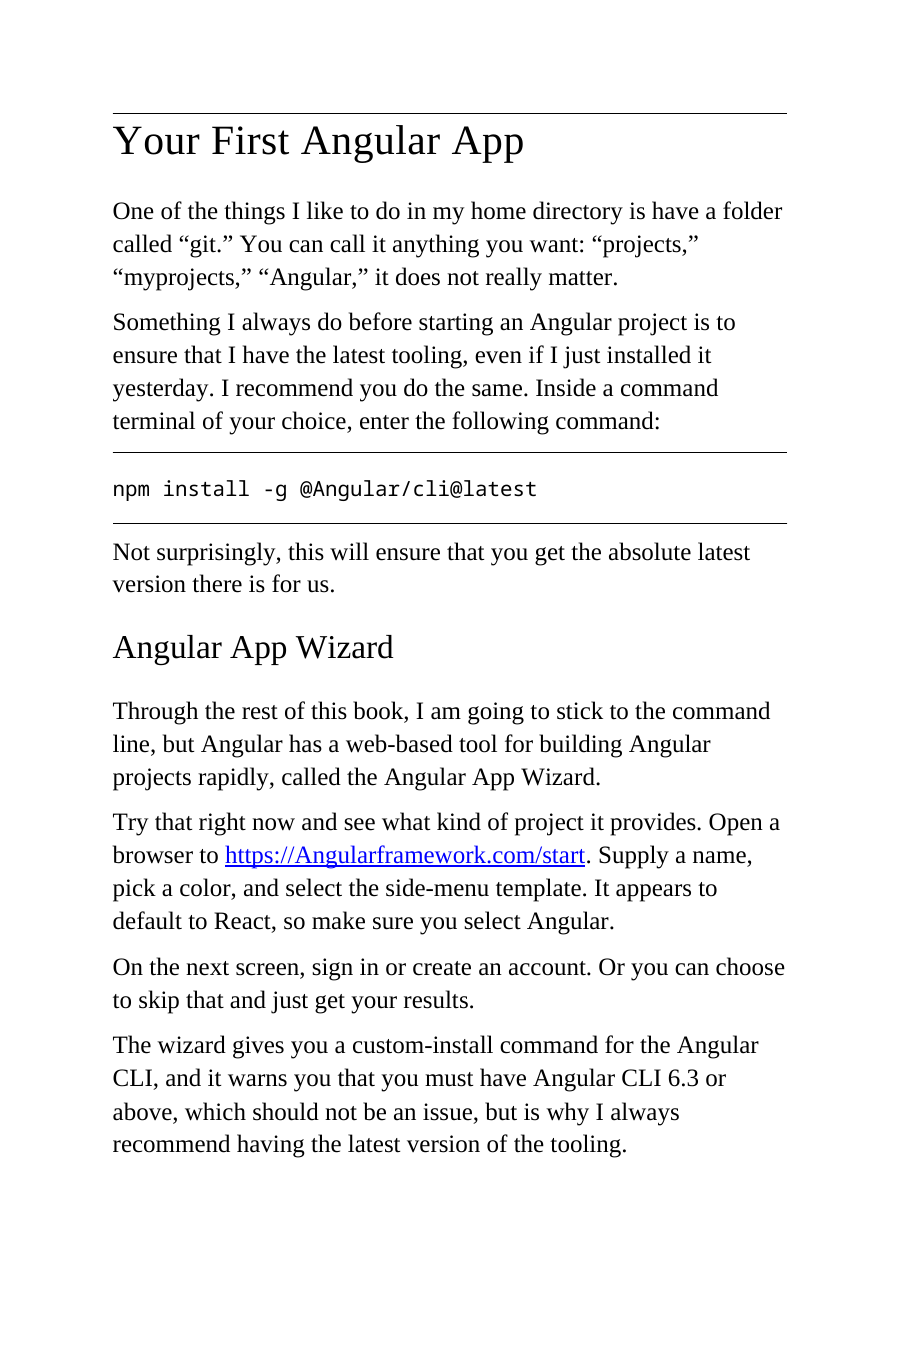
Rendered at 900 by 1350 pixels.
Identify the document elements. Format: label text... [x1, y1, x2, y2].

text Not surprisingly, this will ensure that you get the absolute latest version there is for us. [112, 537, 787, 598]
text On the next screen, sign in or create an account. Or you can choose to skip that and just get your results. [112, 952, 787, 1014]
text The wizard gives you a custom-install command for the Angular CLI, and it warns you that you must have Angular CLI 6.3 or above, which should not be an issue, but is why I always recommend having the latest version of the tooling. [112, 1031, 787, 1158]
text npm install -g @Angular/cli@latest [112, 453, 787, 524]
text Through the rest of this book, I am going to stick to the command line, but Angular has a web-based tool for building Angular projects rapidly, called the Angular App Wizard. [112, 696, 787, 791]
text Try that right now and see what kind of project it provides. Open a browser to https://Angularframework.com/start. Supply a name, pick a color, and select the side-menu template. It appears to default to React, so make sure you select Angular. [112, 807, 787, 935]
subtitle Angular App Wizard [112, 628, 787, 666]
text One of the things I like to do in my home directory is have a folder called “git.” You can call it anything you want: “projects,” “myprojects,” “Angular,” it does not really matter. [112, 196, 787, 291]
text Something I always do before starting an Angular project is to ensure that I have the latest tooling, even if I just installed it yesterday. I recommend you do the same. Inside a command terminal of your choice, enter the following command: [112, 307, 787, 435]
subtitle Your First Angular App [112, 114, 787, 163]
